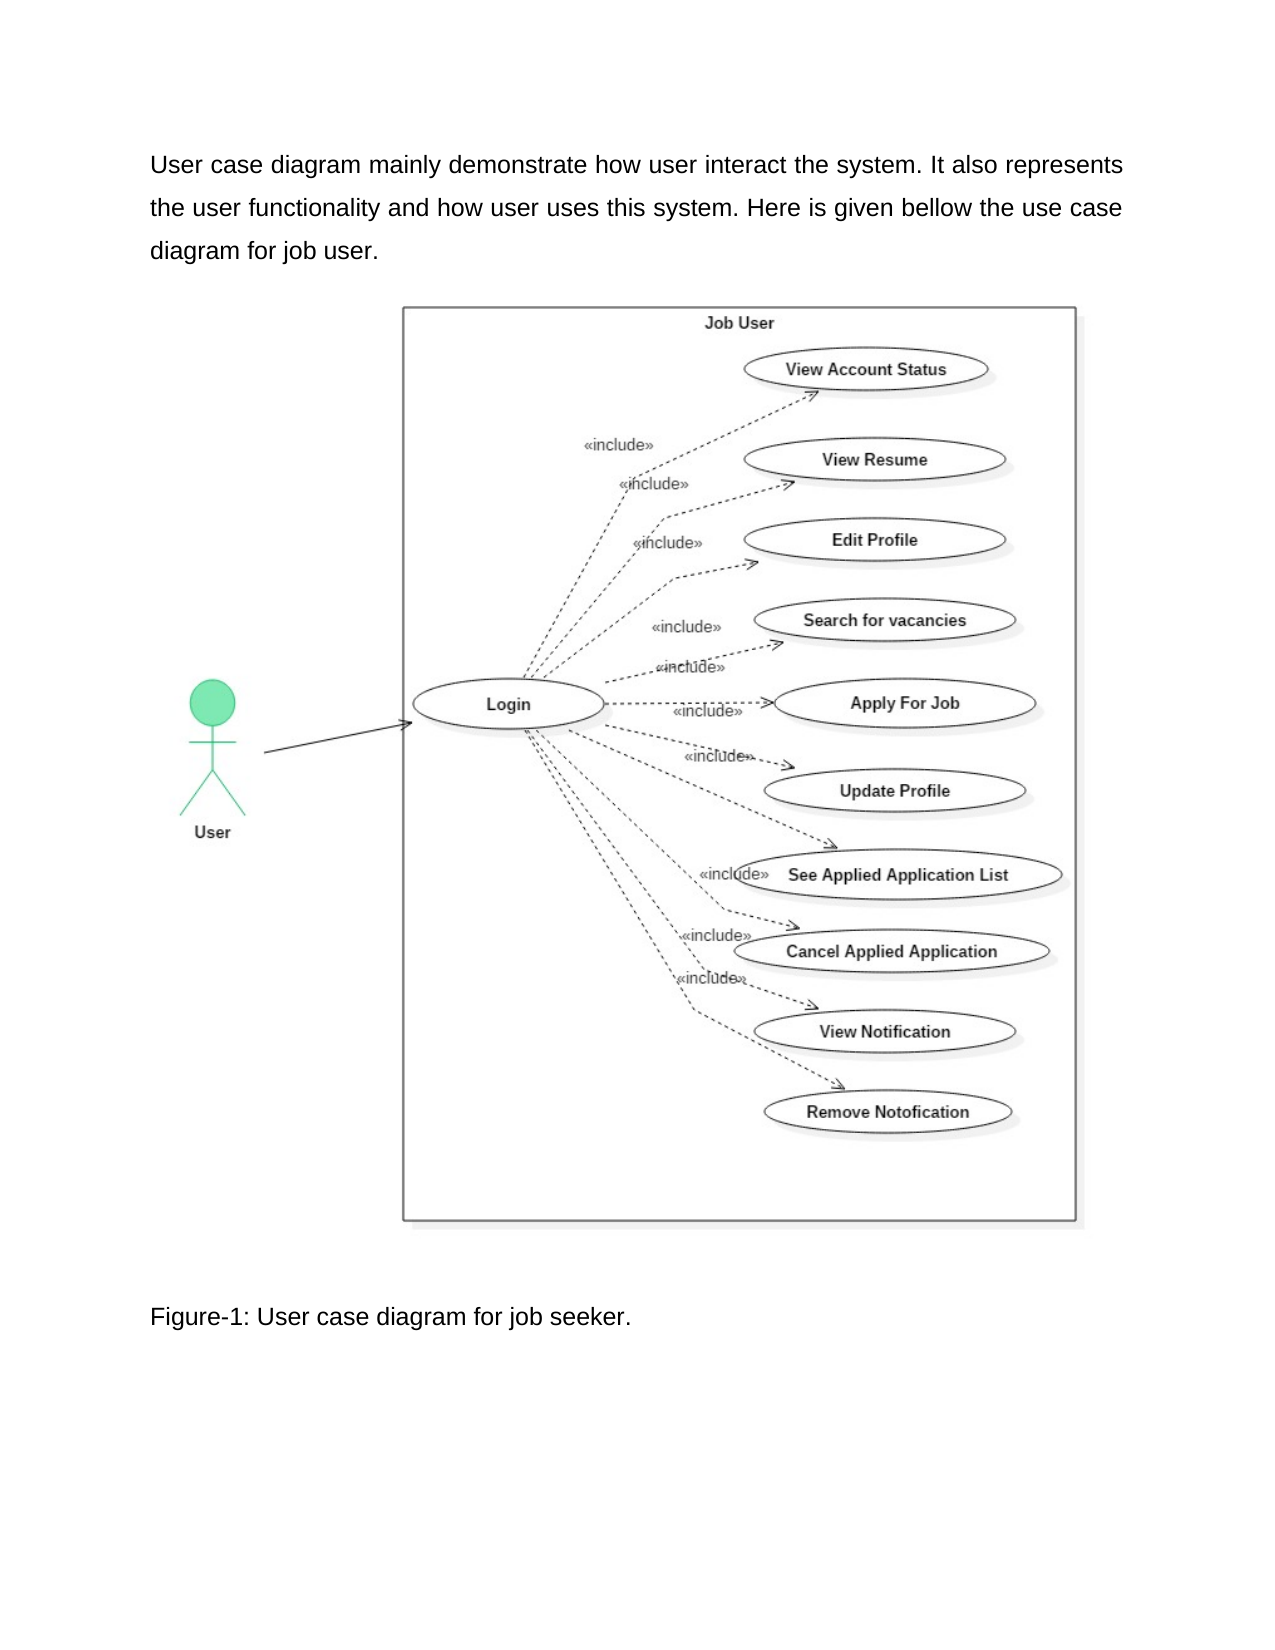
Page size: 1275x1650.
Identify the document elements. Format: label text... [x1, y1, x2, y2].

text User case diagram mainly demonstrate how user interact the system. It also represents the user functionality and how user uses this system. Here is given bellow the use case diagram for job user. [150, 150, 1125, 265]
text Figure-1: User case diagram for job seeker. [150, 1302, 1125, 1330]
picture [150, 296, 1125, 1271]
